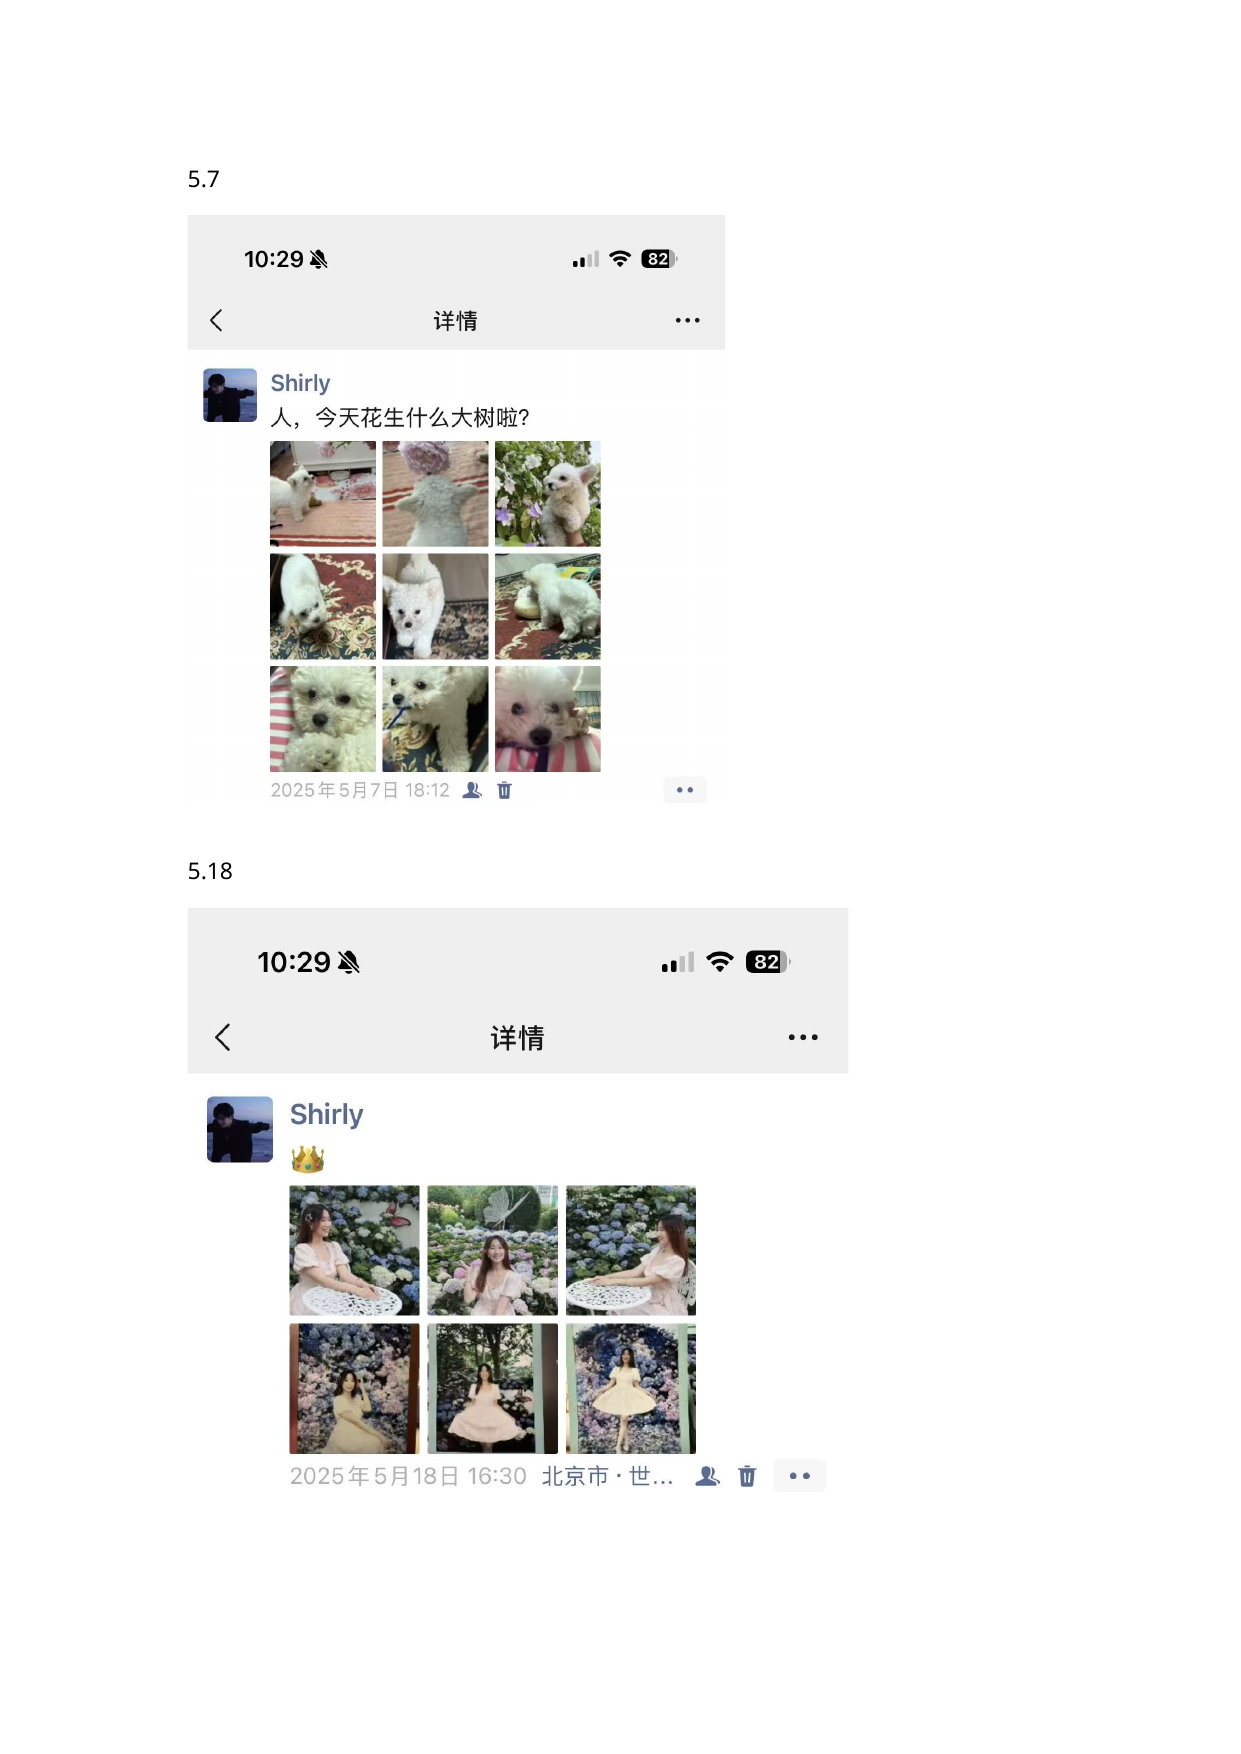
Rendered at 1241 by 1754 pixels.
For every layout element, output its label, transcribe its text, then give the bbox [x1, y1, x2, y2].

picture [187, 908, 849, 1499]
text 5.7 [187, 162, 1053, 194]
picture [187, 215, 725, 807]
text 5.18 [187, 855, 1053, 887]
